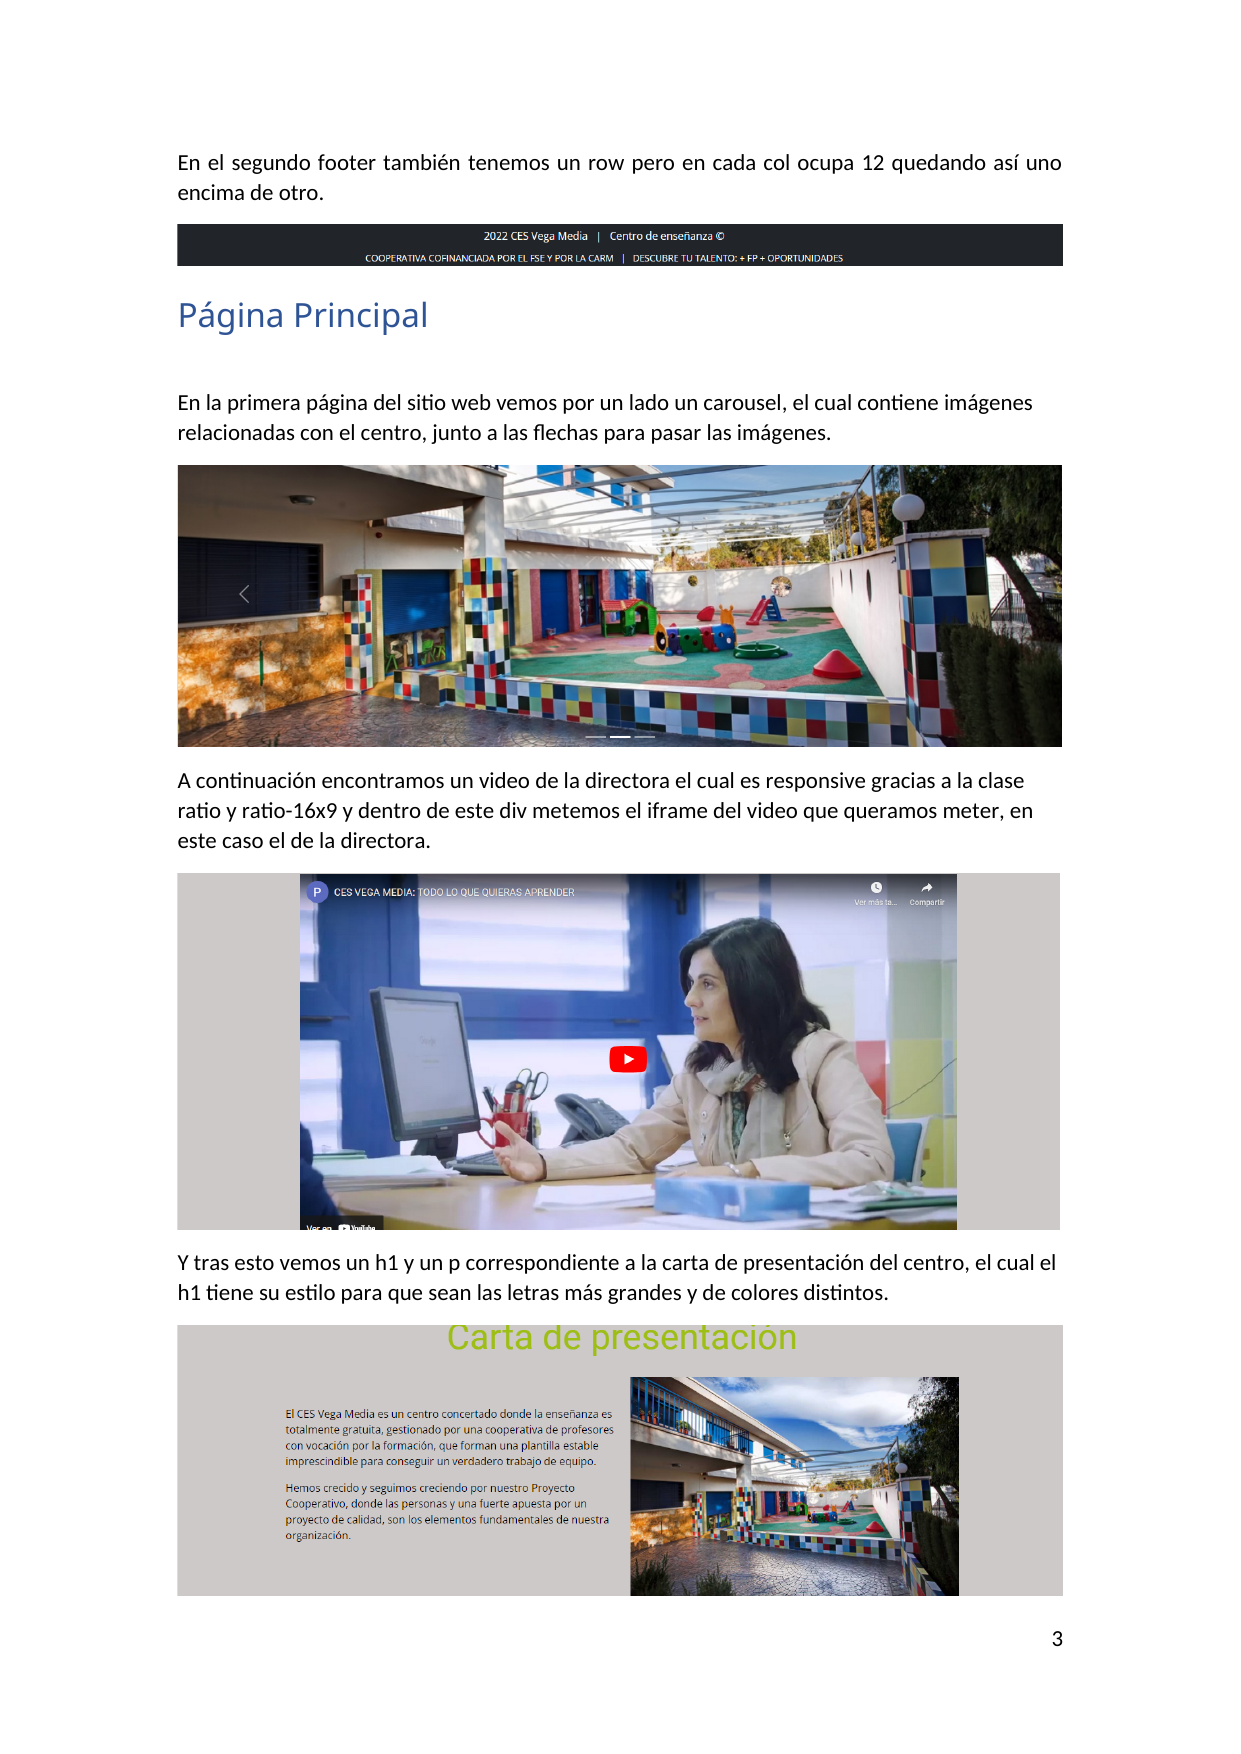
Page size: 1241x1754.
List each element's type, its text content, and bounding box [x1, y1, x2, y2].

picture [177, 1325, 1063, 1596]
text En el segundo footer también tenemos un row pero en cada col ocupa 12 quedando así uno encima de otro. [177, 148, 1063, 206]
picture [177, 873, 1060, 1230]
picture [177, 465, 1062, 747]
text En la primera página del sitio web vemos por un lado un carousel, el cual contiene imágenes relacionadas con el centro, junto a las flechas para pasar las imágenes. [177, 388, 1063, 446]
text A continuación encontramos un video de la directora el cual es responsive gracias a la clase ratio y ratio-16x9 y dentro de este div metemos el iframe del video que queramos meter, en este caso el de la directora. [177, 766, 1063, 854]
subtitle Página Principal [177, 292, 1063, 338]
text Y tras esto vemos un h1 y un p correspondiente a la carta de presentación del centro, el cual el h1 tiene su estilo para que sean las letras más grandes y de colores distintos. [177, 1248, 1063, 1306]
picture [177, 224, 1063, 266]
